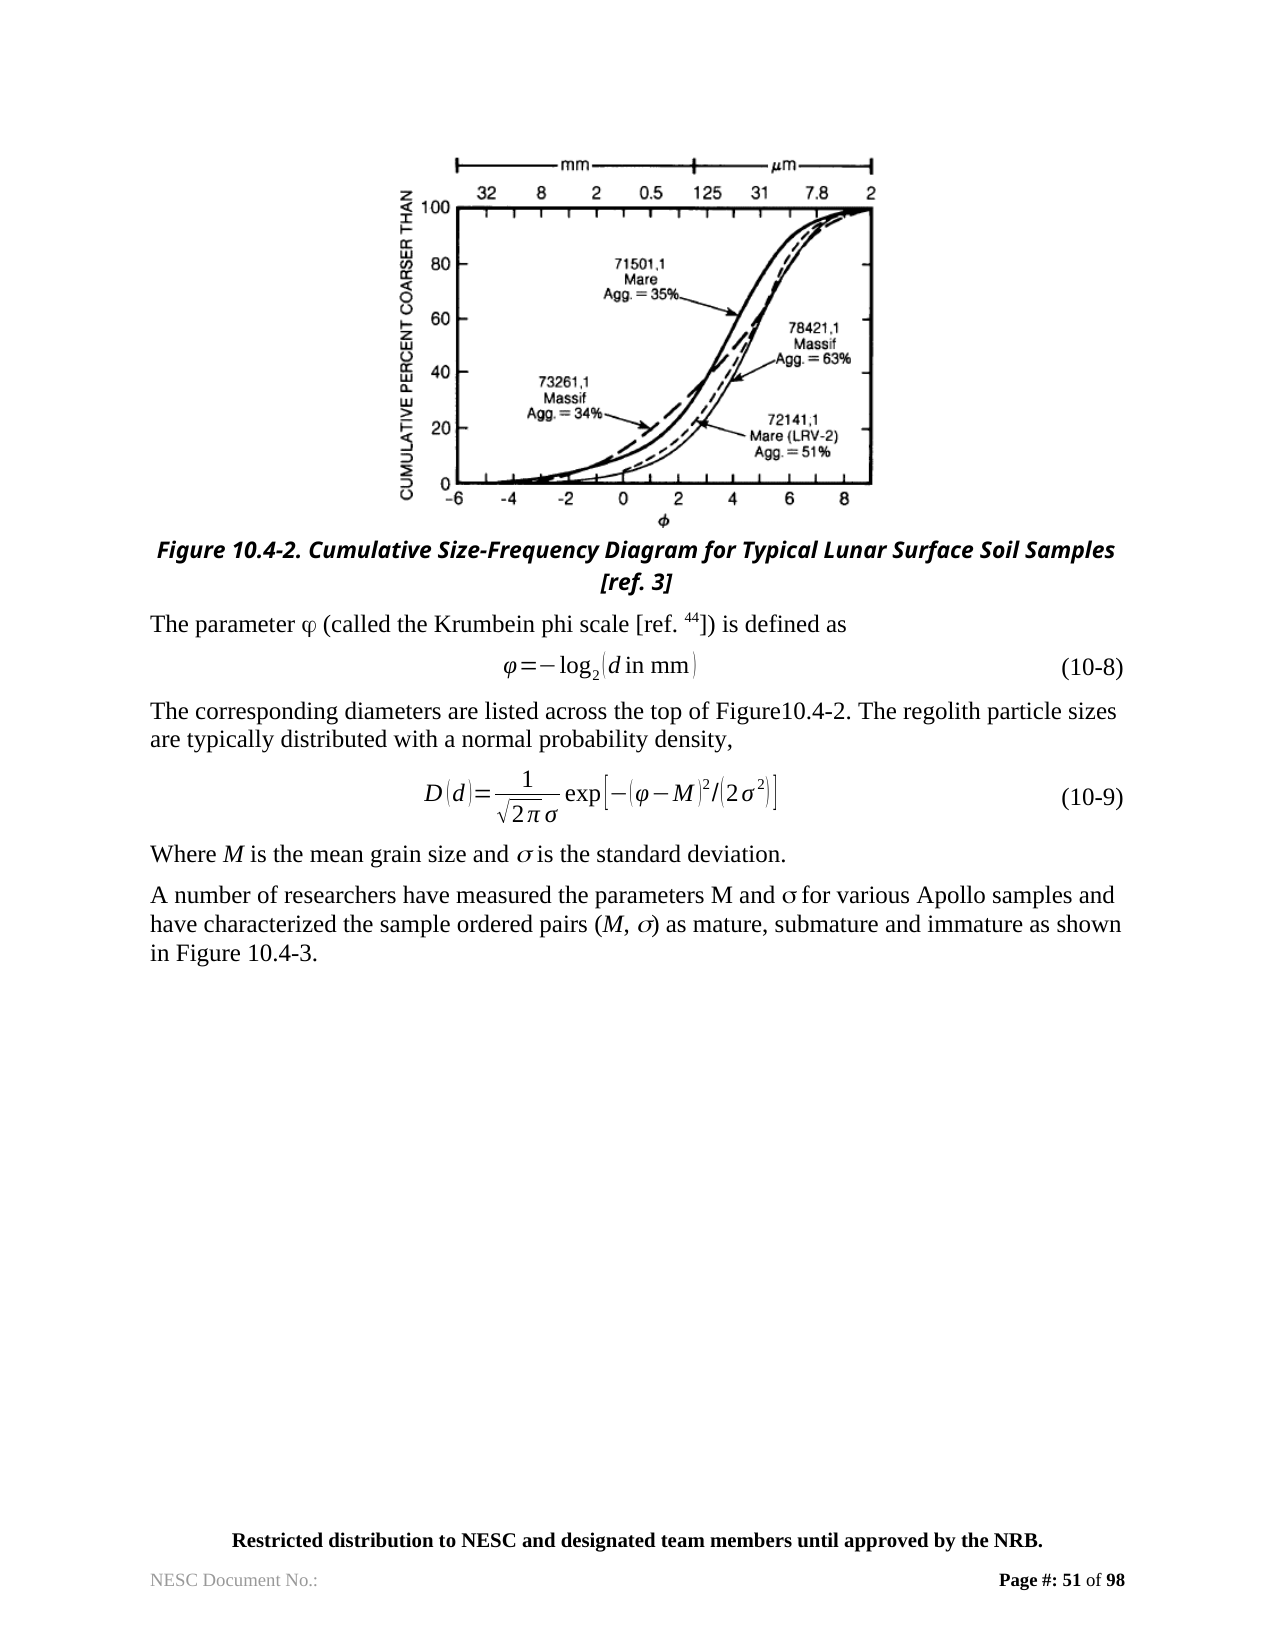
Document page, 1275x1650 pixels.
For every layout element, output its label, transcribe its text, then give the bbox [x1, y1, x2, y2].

text Figure 10.4-2. Cumulative Size-Frequency Diagram for Typical Lunar Surface Soil Samples [ref. 3] [150, 534, 1125, 597]
picture [389, 150, 885, 528]
text The corresponding diameters are listed across the top of Figure10.4-2. The regolith particle sizes are typically distributed with a normal probability density, [150, 696, 1125, 753]
text (10-8) [150, 651, 1125, 683]
text A number of researchers have measured the parameters M and s for various Apollo samples and have characterized the sample ordered pairs (M, s) as mature, submature and immature as shown in Figure 10.4-3. [150, 881, 1125, 967]
text The parameter j (called the Krumbein phi scale [ref. ]) is defined as [150, 609, 1125, 638]
text (10-9) [150, 766, 1125, 827]
text Where M is the mean grain size and s is the standard deviation. [150, 839, 1125, 868]
